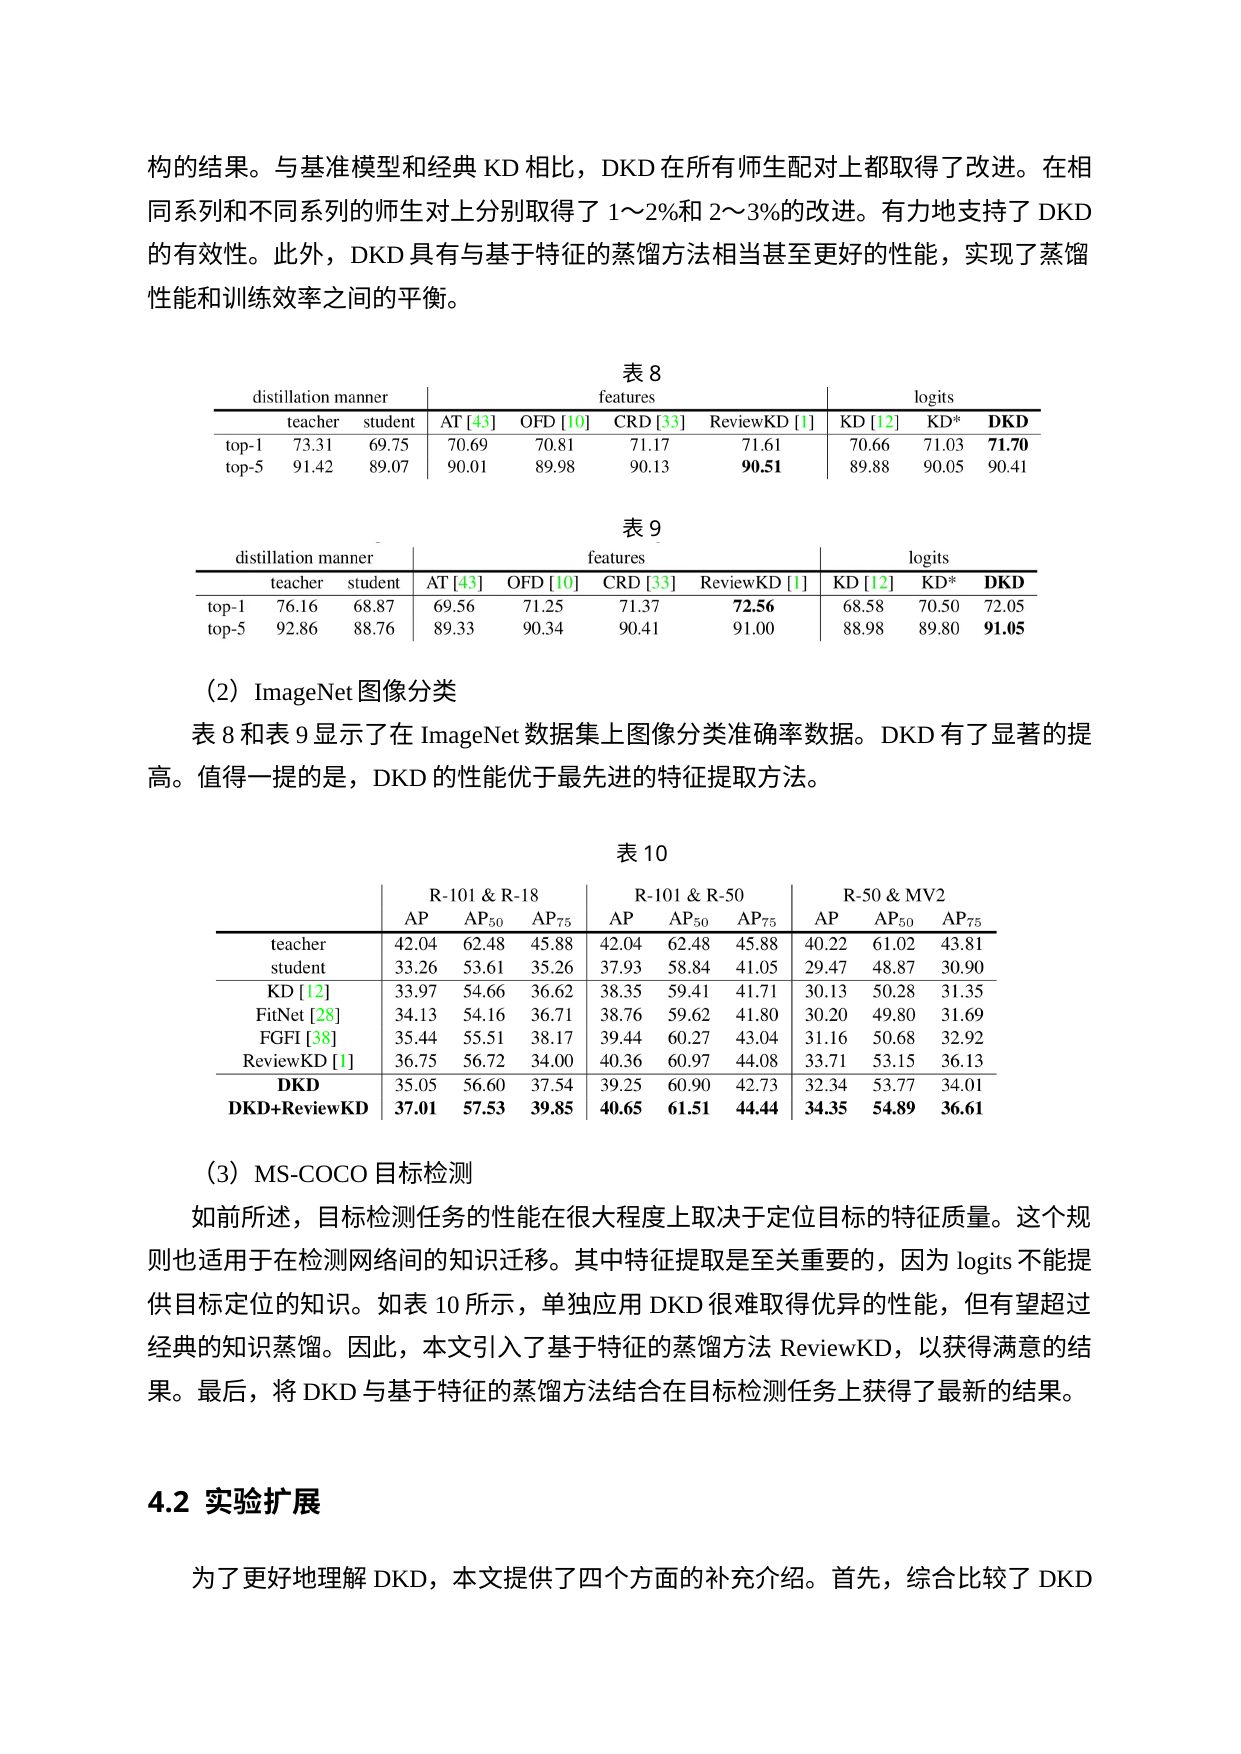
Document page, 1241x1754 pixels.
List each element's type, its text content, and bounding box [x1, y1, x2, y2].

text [148, 1558, 1092, 1594]
text 表8 [148, 356, 1092, 388]
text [148, 148, 1092, 314]
text 4.2 实验扩展 [148, 1478, 1092, 1521]
text （2）ImageNet图像分类 [148, 671, 1092, 707]
text 表9 [148, 511, 1092, 543]
text （3）MS-COCO目标检测 [148, 1154, 1092, 1190]
picture [187, 542, 1053, 642]
text 如前所述，目标检测任务的性能在很大程度上取决于定位目标的特征质量。这个规则也适用于在检测网络间的知识迁移。其中特征提取是至关重要的，因为logits不能提供目标定位的知识。如表10所示，单独应用DKD很难取得优异的性能，但有望超过经典的知识蒸馏。因此，本文引入了基于特征的蒸馏方法ReviewKD，以获得满意的结果。最后，将DKD与基于特征的蒸馏方法结合在目标检测任务上获得了最新的结果。 [148, 1197, 1092, 1407]
picture [187, 867, 1053, 1120]
text 表10 [148, 836, 1092, 867]
picture [187, 387, 1053, 482]
text 表8和表9显示了在ImageNet数据集上图像分类准确率数据。DKD有了显著的提高。值得一提的是，DKD的性能优于最先进的特征提取方法。 [148, 714, 1092, 794]
